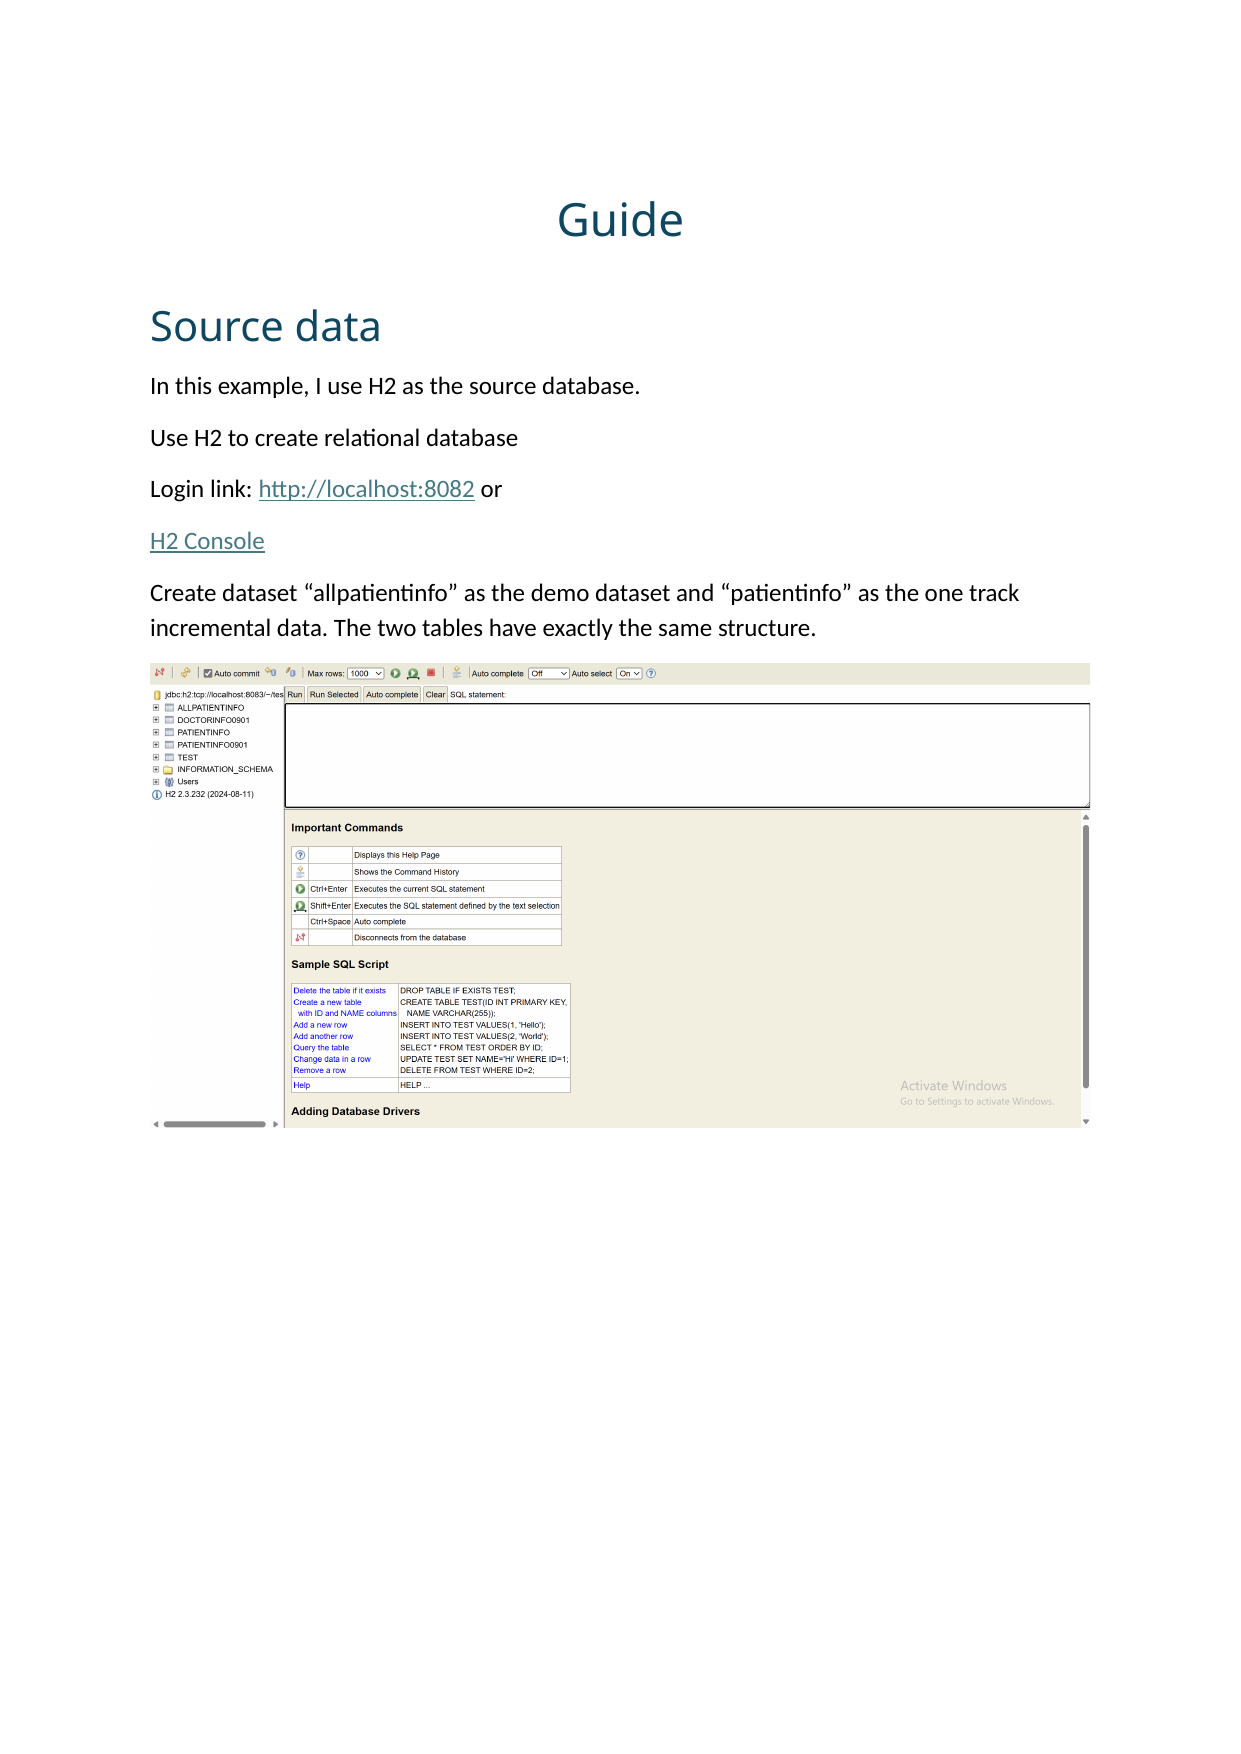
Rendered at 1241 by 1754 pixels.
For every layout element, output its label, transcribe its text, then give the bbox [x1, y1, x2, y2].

text Login link: http://localhost:8082 or [150, 473, 1090, 504]
subtitle Source data [150, 297, 1090, 353]
text In this example, I use H2 as the source database. [150, 370, 1090, 401]
text Use H2 to create relational database [150, 422, 1090, 452]
text Create dataset “allpatientinfo” as the demo dataset and “patientinfo” as the one track incremental data. The two tables have exactly the same structure. [150, 577, 1090, 642]
picture [150, 663, 1091, 1128]
text H2 Console [150, 525, 1090, 556]
subtitle Guide [150, 187, 1090, 250]
